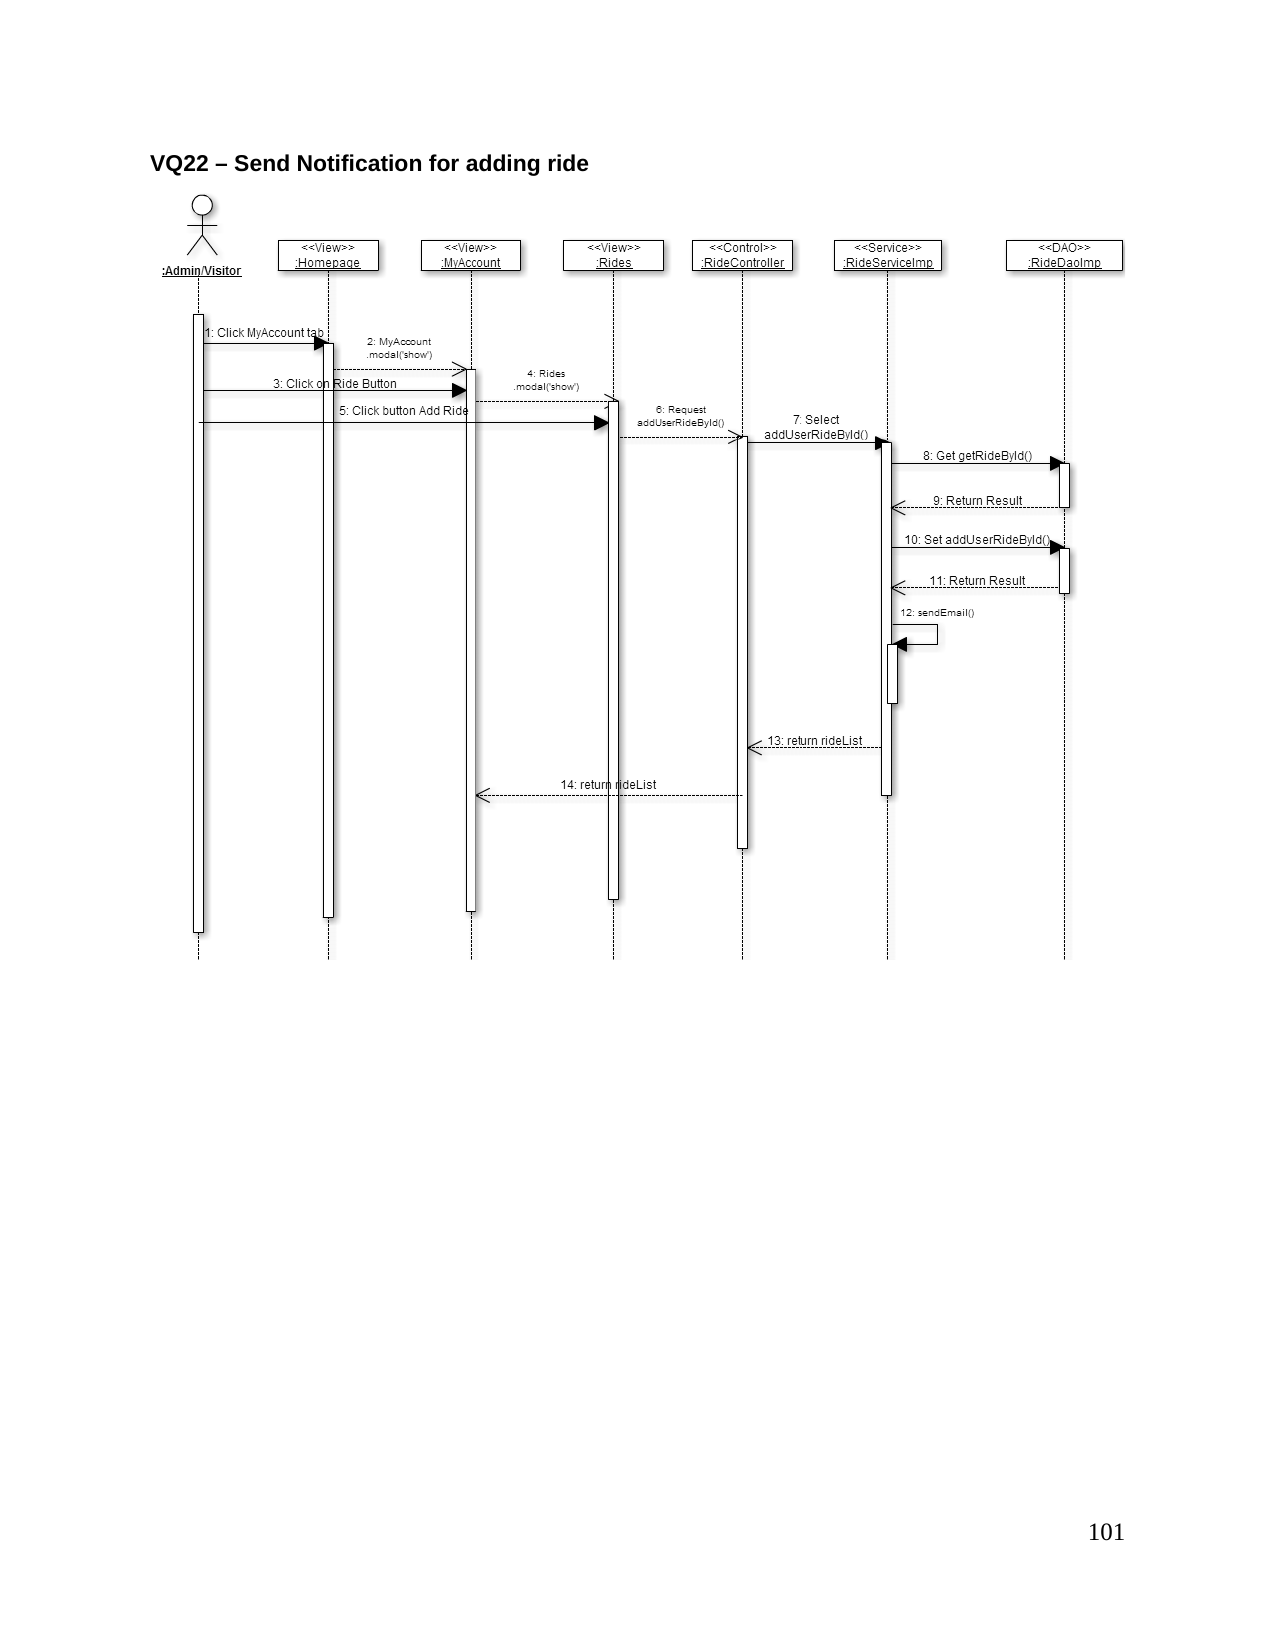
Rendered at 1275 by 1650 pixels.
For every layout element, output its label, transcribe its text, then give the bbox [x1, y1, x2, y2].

text VQ22 – Send Notification for adding ride [150, 150, 1125, 180]
picture [150, 180, 1125, 960]
